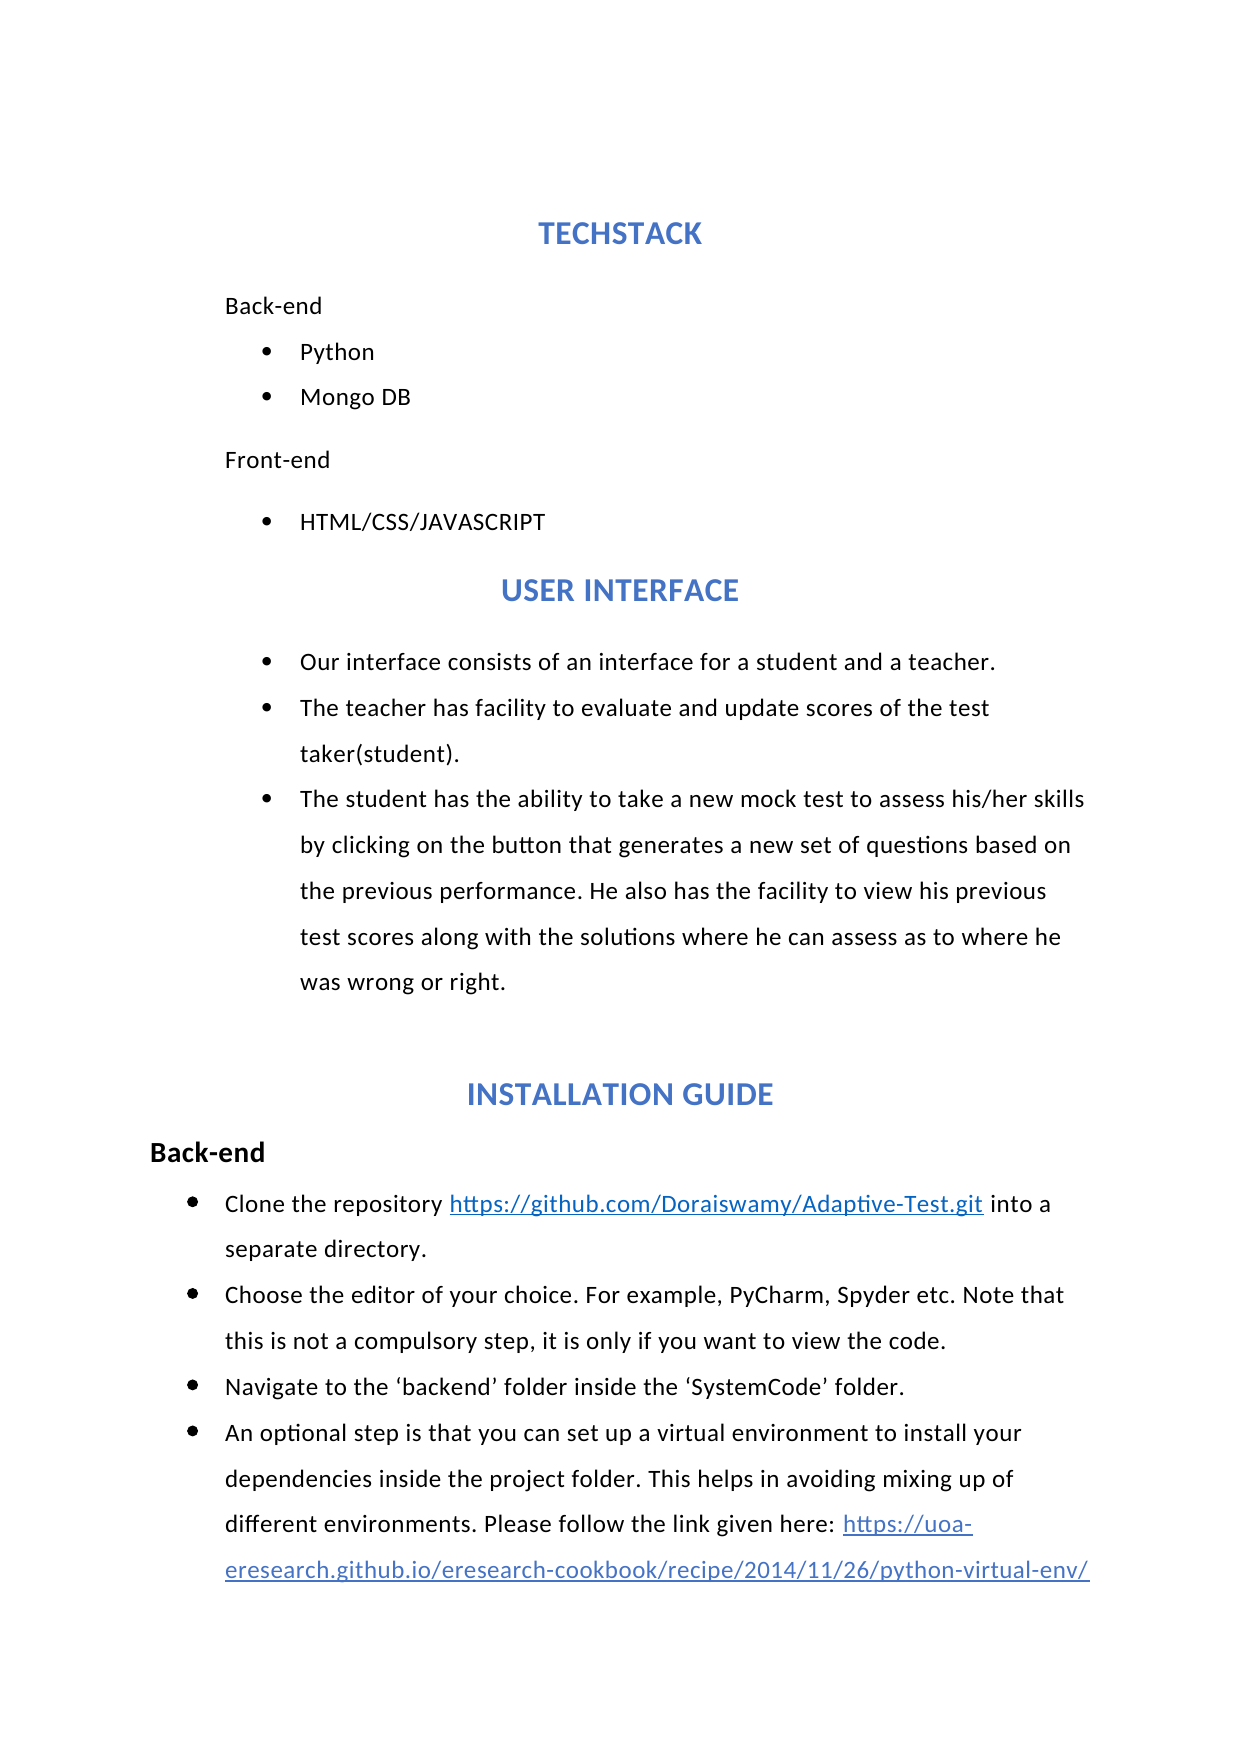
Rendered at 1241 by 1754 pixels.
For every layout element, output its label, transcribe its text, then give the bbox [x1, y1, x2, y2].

list HTML/CSS/JAVASCRIPT [262, 506, 1090, 537]
text TECHSTACK [150, 212, 1090, 253]
list Back-end [150, 1134, 1090, 1170]
text Front-end [225, 444, 1090, 474]
list An optional step is that you can set up a virtual environment to install your dependencies inside the project folder. This helps in avoiding mixing up of different environments. Please follow the link given here: https://uoa-eresearch.github.io/eresearch-cookbook/recipe/2014/11/26/python-virtual-env/ [187, 1417, 1090, 1585]
list Back-end [225, 290, 1090, 321]
list Our interface consists of an interface for a student and a teacher. [262, 646, 1090, 677]
list Clone the repository https://github.com/Doraiswamy/Adaptive-Test.git into a separate directory. [187, 1188, 1090, 1264]
text USER INTERFACE [150, 569, 1090, 609]
list Python [262, 336, 1090, 366]
list The student has the ability to take a new mock test to assess his/her skills by clicking on the button that generates a new set of questions based on the previous performance. He also has the facility to view his previous test scores along with the solutions where he can assess as to where he was wrong or right. [262, 784, 1090, 997]
list Navigate to the ‘backend’ folder inside the ‘SystemCode’ folder. [187, 1371, 1090, 1402]
list The teacher has facility to evaluate and update scores of the test taker(student). [262, 692, 1090, 768]
list INSTALLATION GUIDE [150, 1073, 1090, 1114]
list Choose the editor of your choice. For example, PyCharm, Spyder etc. Note that this is not a compulsory step, it is only if you want to view the code. [187, 1279, 1090, 1356]
list Mongo DB [262, 382, 1090, 412]
